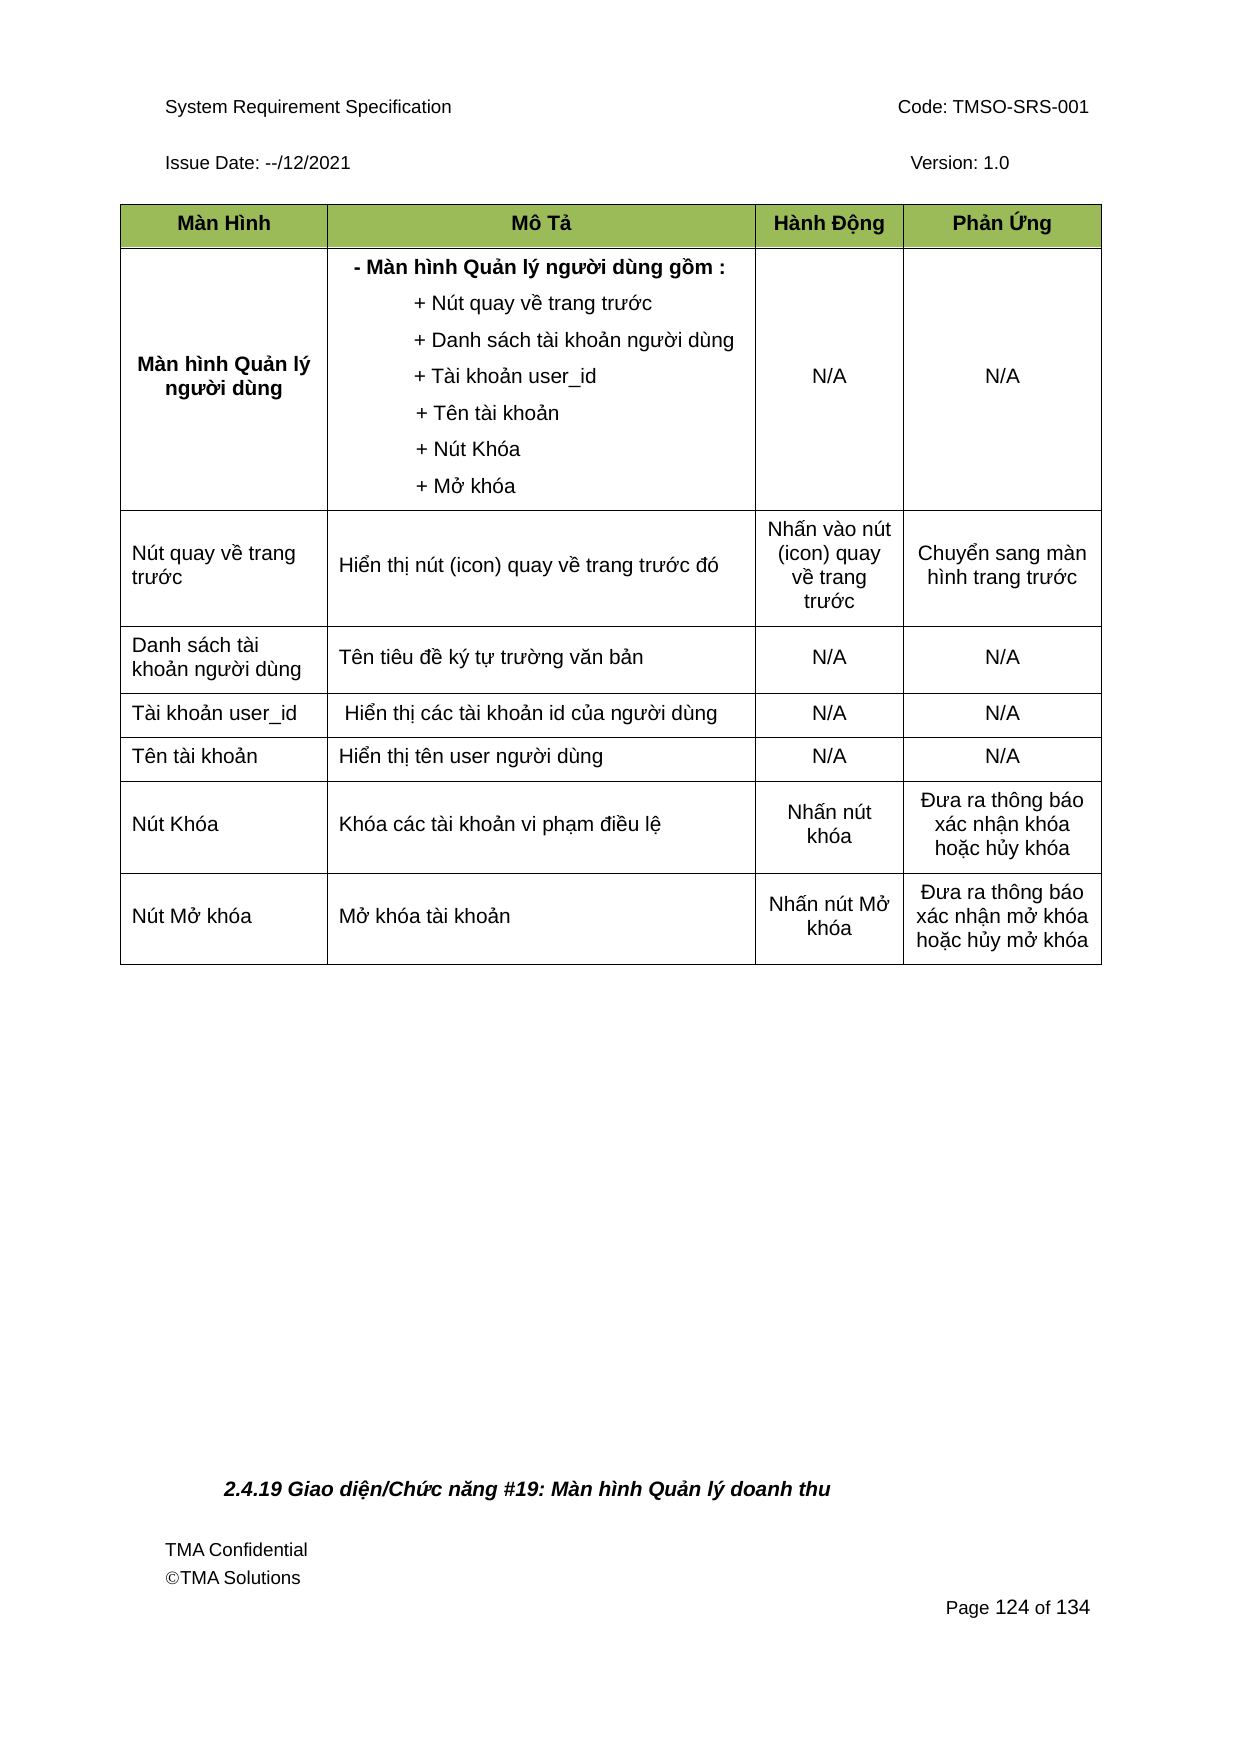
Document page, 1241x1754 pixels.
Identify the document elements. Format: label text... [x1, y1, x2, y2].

table_cell Hiển thị nút (icon) quay về trang trước đó [328, 511, 755, 626]
table_cell Màn hình Quản lý người dùng [121, 249, 327, 510]
table_cell Mở khóa tài khoản [328, 874, 755, 964]
table_cell N/A [904, 627, 1101, 693]
table_cell N/A [756, 627, 903, 693]
table_cell Hiển thị tên user người dùng [328, 738, 755, 781]
table_header Màn Hình [121, 205, 327, 247]
table_cell Nhấn vào nút (icon) quay về trang trước [756, 511, 903, 626]
table_cell Nút quay về trang trước [121, 511, 327, 626]
table_cell Nút Mở khóa [121, 874, 327, 964]
table_cell N/A [756, 249, 903, 510]
table_cell N/A [904, 249, 1101, 510]
table_cell Tài khoản user_id [121, 694, 327, 737]
table_cell - Màn hình Quản lý người dùng gồm : + Nút quay về trang trước + Danh sách tài khoản người dùng + Tài khoản user_id + Tên tài khoản + Nút Khóa + Mở khóa [328, 249, 755, 510]
table_cell Khóa các tài khoản vi phạm điều lệ [328, 782, 755, 872]
table_header Hành Động [756, 205, 903, 247]
table_cell Chuyển sang màn hình trang trước [904, 511, 1101, 626]
table_cell N/A [904, 694, 1101, 737]
table_cell N/A [756, 738, 903, 781]
table_header Mô Tả [328, 205, 755, 247]
table_cell Hiển thị các tài khoản id của người dùng [328, 694, 755, 737]
table_cell Nhấn nút khóa [756, 782, 903, 872]
table_cell Nút Khóa [121, 782, 327, 872]
table_cell N/A [756, 694, 903, 737]
table_cell N/A [904, 738, 1101, 781]
table_cell Danh sách tài khoản người dùng [121, 627, 327, 693]
table_cell Tên tiêu đề ký tự trường văn bản [328, 627, 755, 693]
table_cell Nhấn nút Mở khóa [756, 874, 903, 964]
table_cell Tên tài khoản [121, 738, 327, 781]
table_header Phản Ứng [904, 205, 1101, 247]
table_cell Đưa ra thông báo xác nhận khóa hoặc hủy khóa [904, 782, 1101, 872]
text 2.4.19 Giao diện/Chức năng #19: Màn hình Quản lý doanh thu [165, 1476, 1090, 1500]
table_cell Đưa ra thông báo xác nhận mở khóa hoặc hủy mở khóa [904, 874, 1101, 964]
